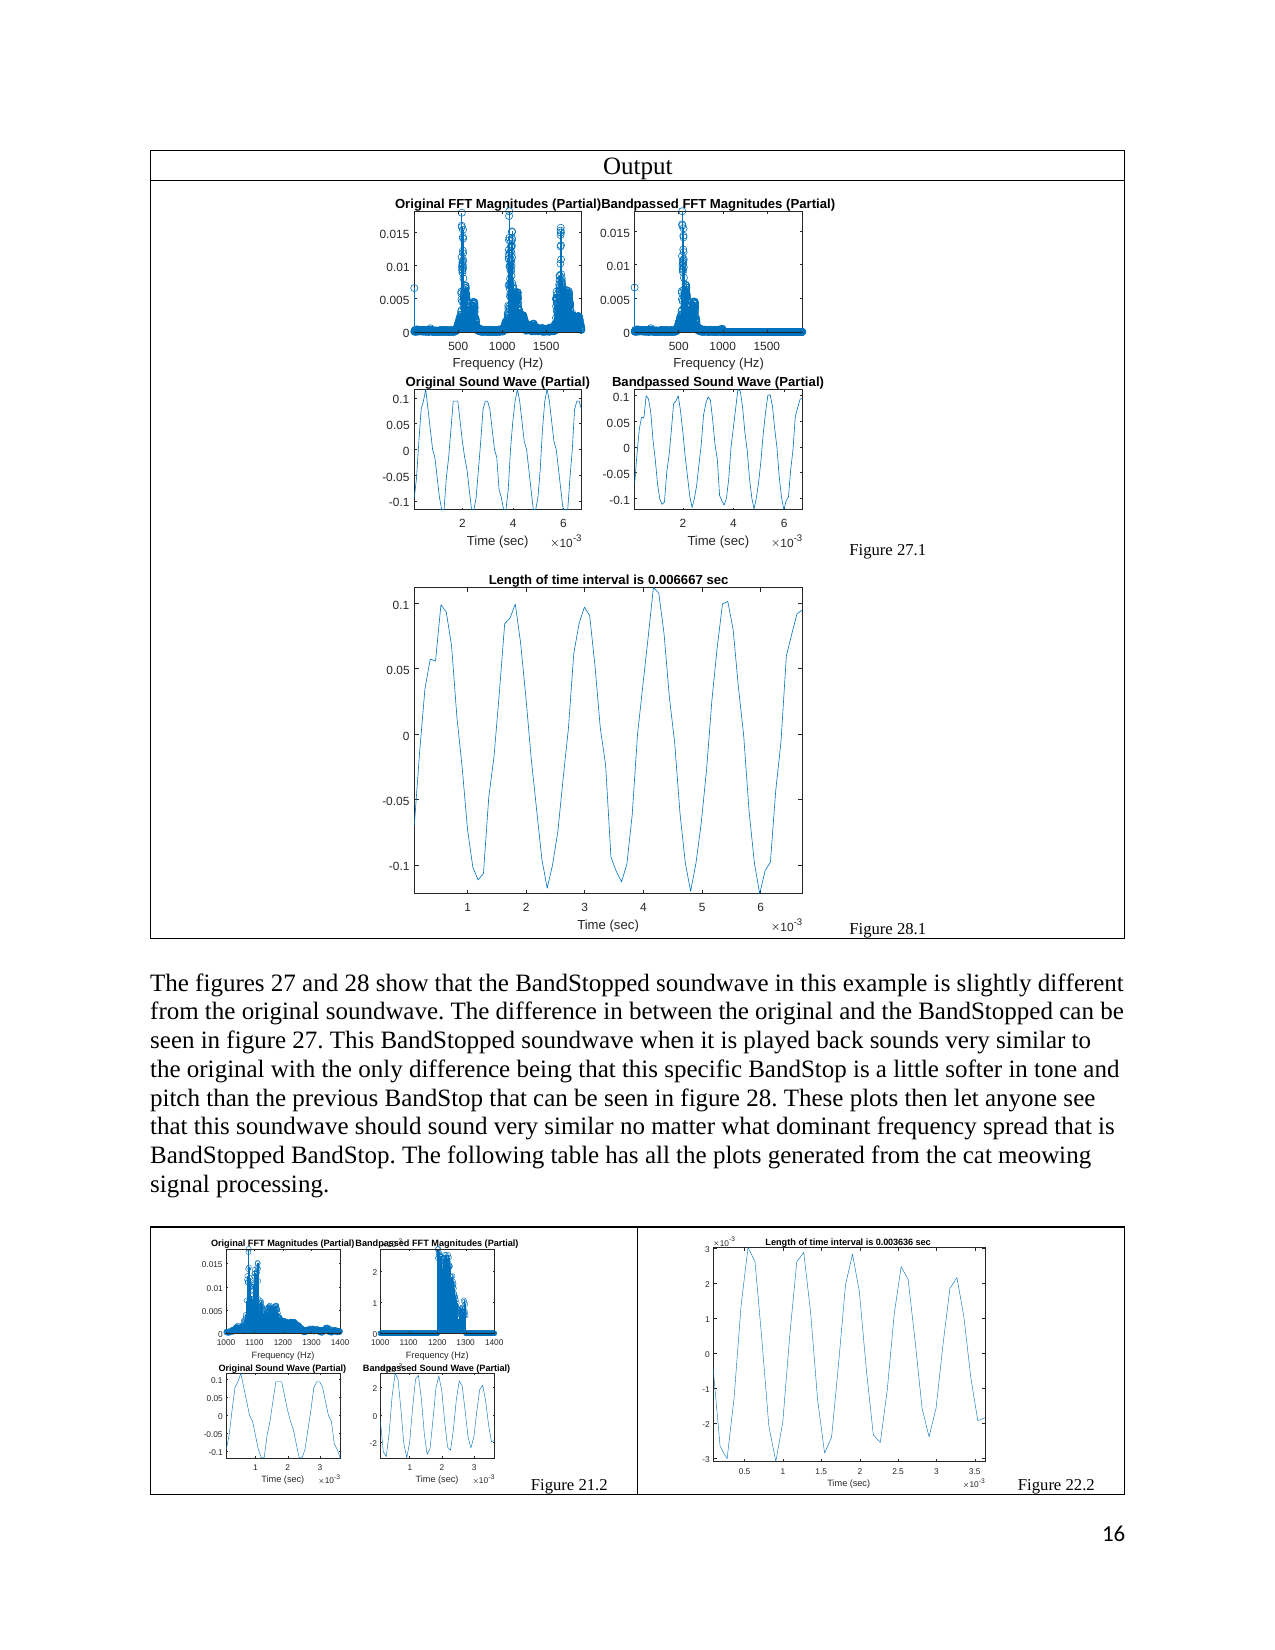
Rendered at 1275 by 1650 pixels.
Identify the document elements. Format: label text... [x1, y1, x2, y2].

text The figures 27 and 28 show that the BandStopped soundwave in this example is slightly different from the original soundwave. The difference in between the original and the BandStopped can be seen in figure 27. This BandStopped soundwave when it is played back sounds very similar to the original with the only difference being that this specific BandStop is a little softer in tone and pitch than the previous BandStop that can be seen in figure 28. These plots then let anyone see that this soundwave should sound very similar no matter what dominant frequency spread that is BandStopped BandStop. The following table has all the plots generated from the cat meowing signal processing. [150, 968, 1125, 1198]
table_header Figure 22.2 [638, 1228, 1124, 1493]
table_header Figure 21.2 [151, 1228, 637, 1493]
table_cell Figure 27.1 Figure 28.1 [151, 181, 1124, 938]
table_header Output [151, 151, 1124, 180]
